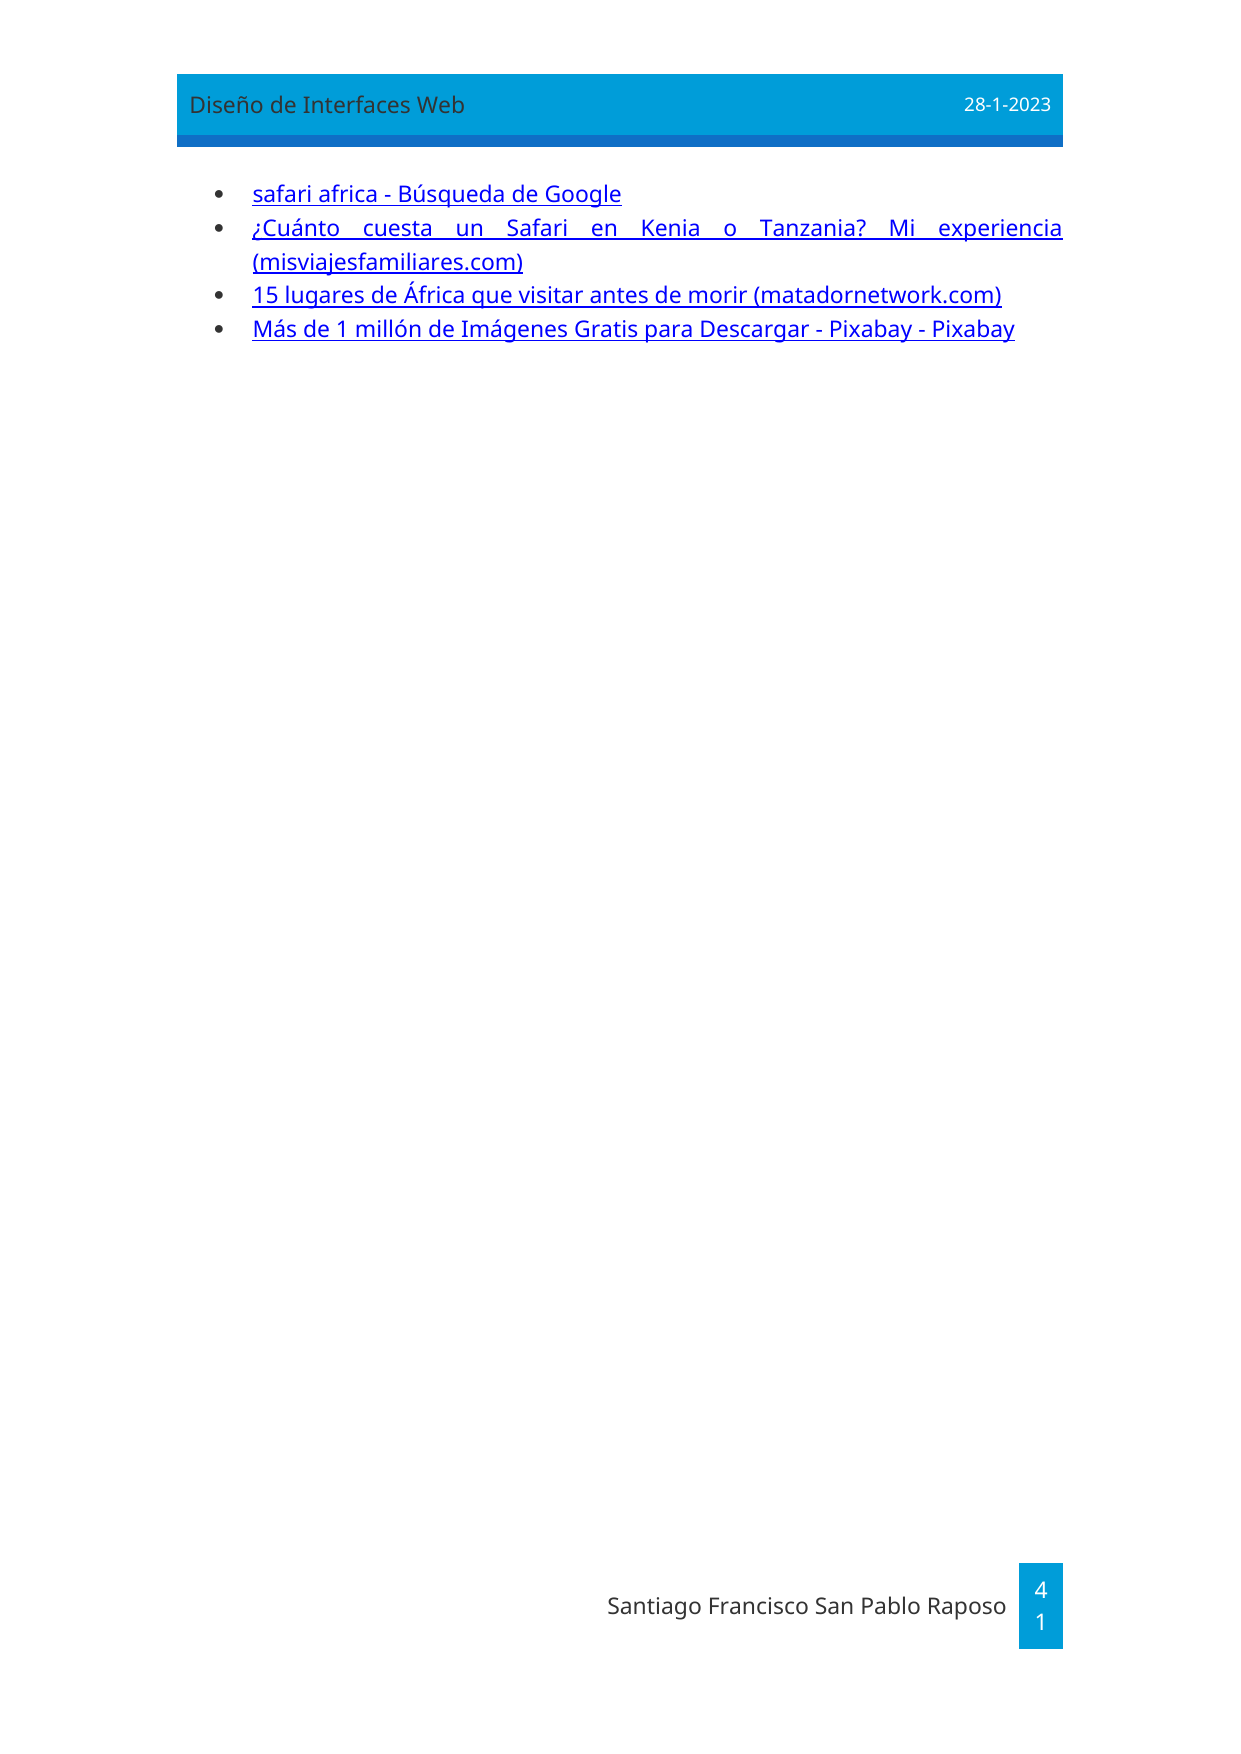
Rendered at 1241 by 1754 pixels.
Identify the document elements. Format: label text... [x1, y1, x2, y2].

list ¿Cuánto cuesta un Safari en Kenia o Tanzania? Mi experiencia (misviajesfamiliares.com) [215, 212, 1063, 277]
list safari africa - Búsqueda de Google [215, 178, 1063, 209]
list Más de 1 millón de Imágenes Gratis para Descargar - Pixabay - Pixabay [215, 313, 1063, 344]
list 15 lugares de África que visitar antes de morir (matadornetwork.com) [215, 279, 1063, 311]
